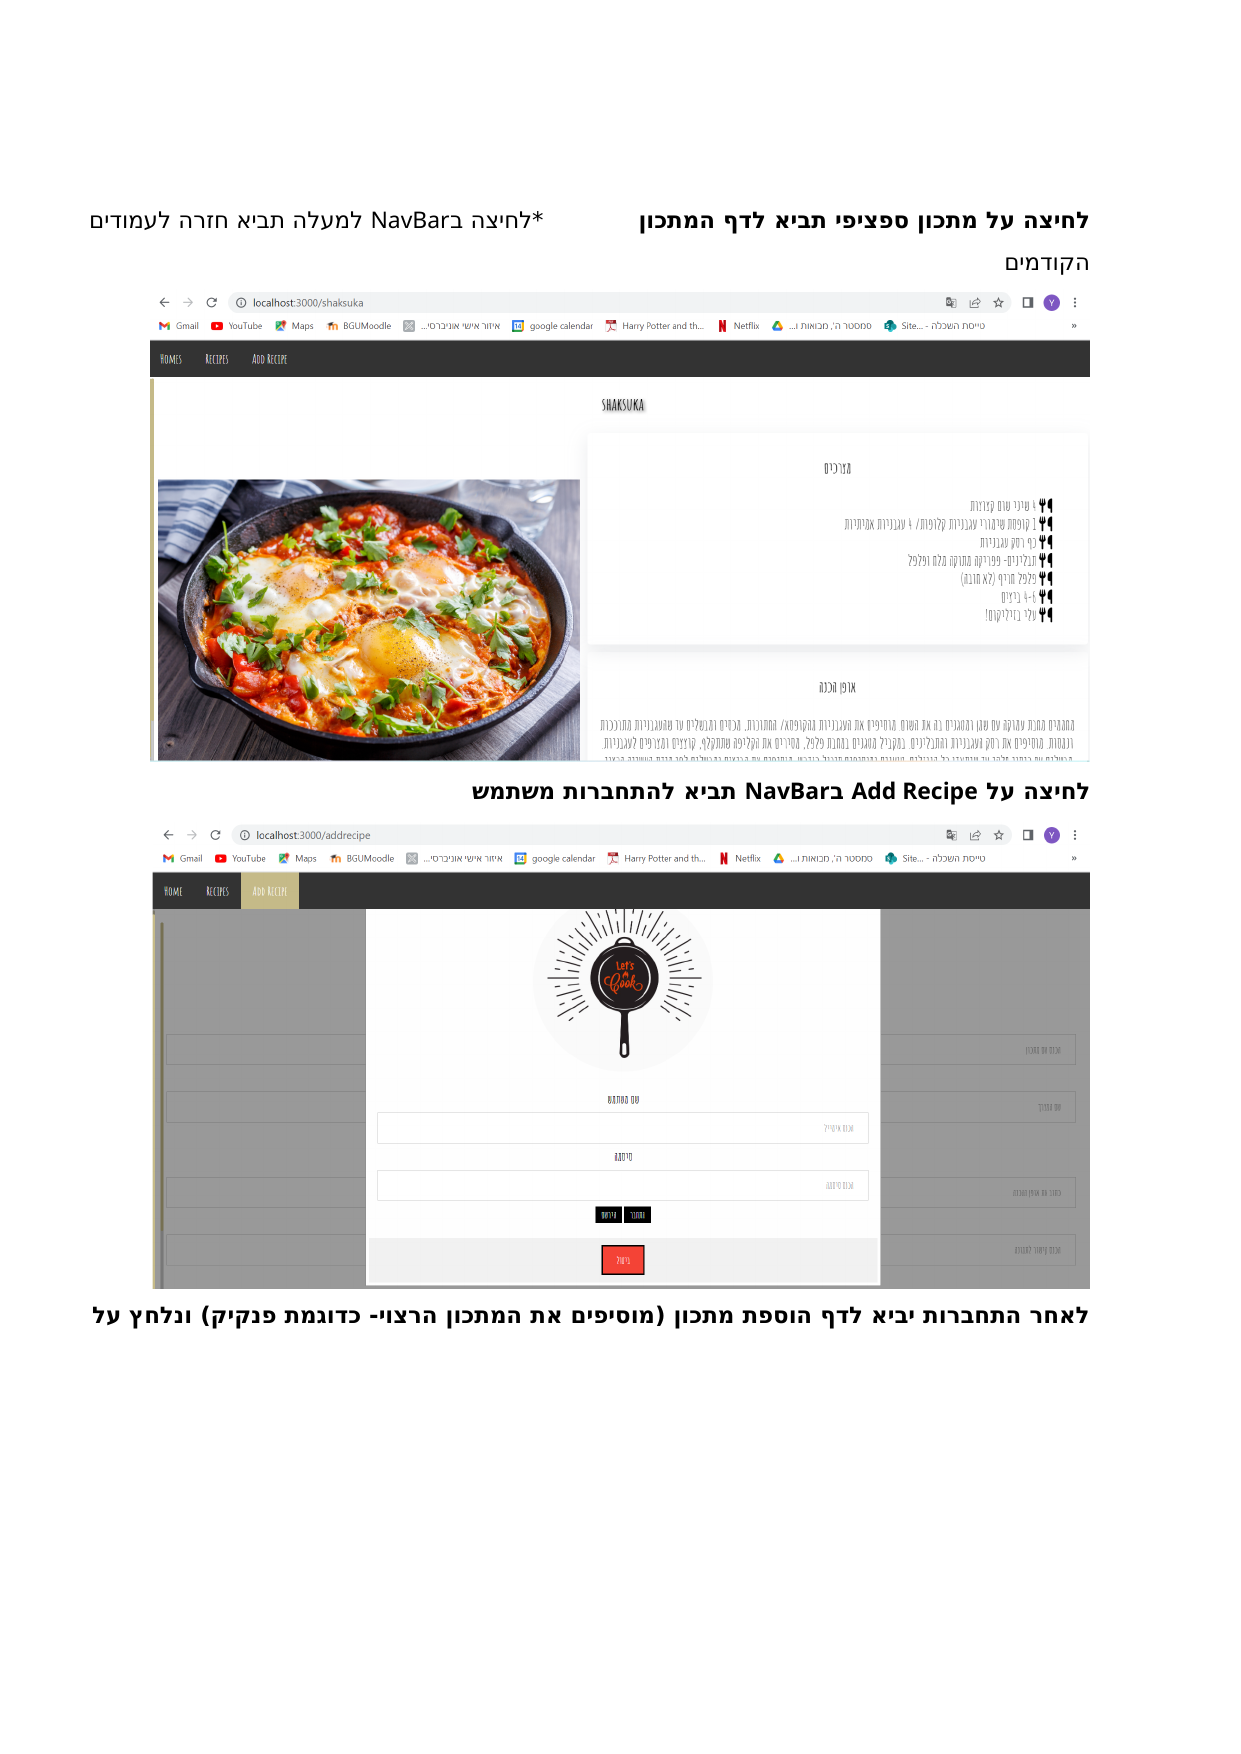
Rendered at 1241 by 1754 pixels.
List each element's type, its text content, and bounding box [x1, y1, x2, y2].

list לחיצה על מתכון ספציפי תביא לדף המתכון *לחיצה בNavBar למעלה תביא חזרה לעמודים הקודמים [75, 204, 1090, 276]
picture [152, 822, 1090, 1289]
list לחיצה על Add Recipe בNavBar תביא להתחברות משתמש [75, 775, 1090, 806]
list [75, 822, 1090, 1329]
picture [150, 289, 1090, 762]
